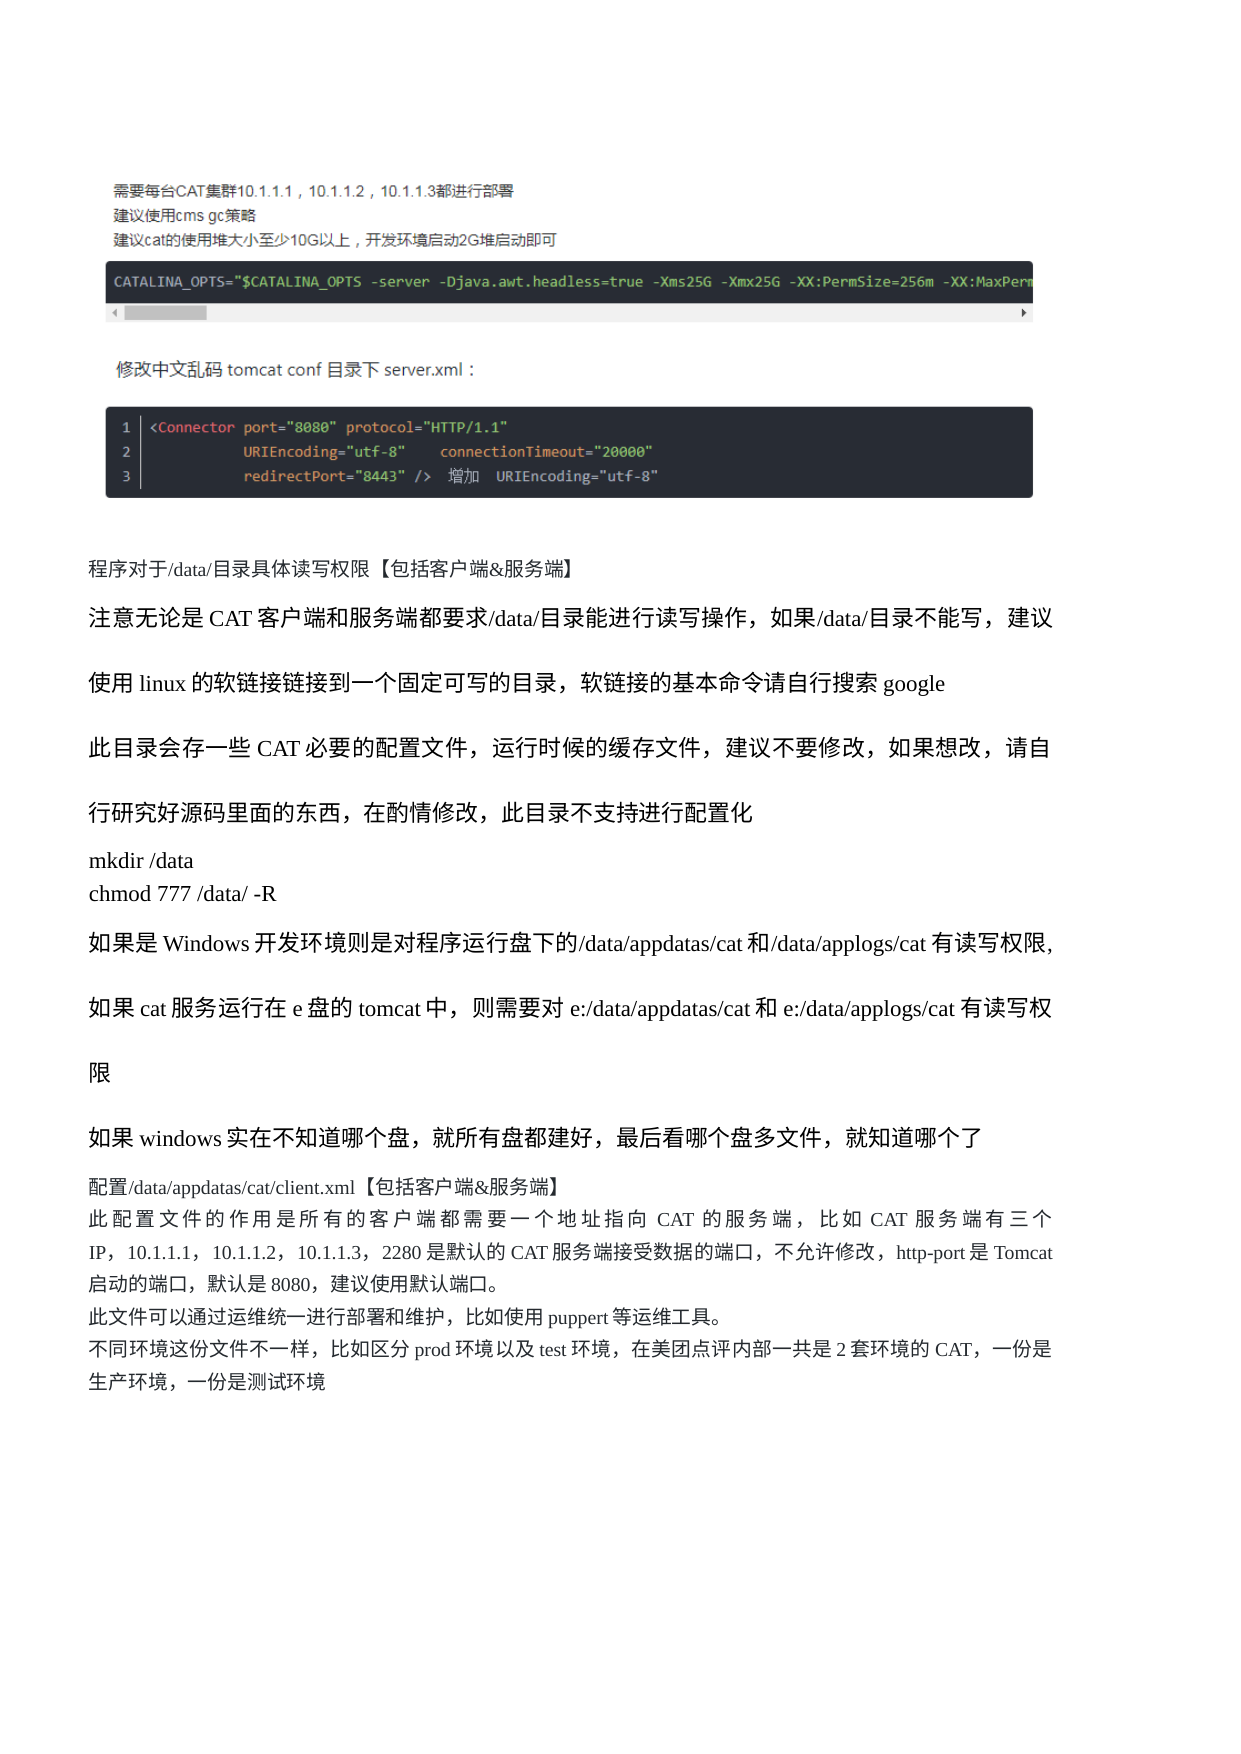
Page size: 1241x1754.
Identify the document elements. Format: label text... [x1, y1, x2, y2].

text 程序对于/data/目录具体读写权限【包括客户端&服务端】 [89, 552, 1053, 584]
text 此目录会存一些CAT必要的配置文件，运行时候的缓存文件，建议不要修改，如果想改，请自行研究好源码里面的东西，在酌情修改，此目录不支持进行配置化 [89, 714, 1053, 844]
text 此配置文件的作用是所有的客户端都需要一个地址指向CAT的服务端，比如CAT服务端有三个IP，10.1.1.1，10.1.1.2，10.1.1.3，2280是默认的CAT服务端接受数据的端口，不允许修改，http-port是Tomcat启动的端口，默认是8080，建议使用默认端口。 [89, 1202, 1053, 1299]
text 此文件可以通过运维统一进行部署和维护，比如使用puppert等运维工具。 [89, 1299, 1053, 1332]
text 如果windows实在不知道哪个盘，就所有盘都建好，最后看哪个盘多文件，就知道哪个了 [89, 1104, 1053, 1169]
text 不同环境这份文件不一样，比如区分prod环境以及test环境，在美团点评内部一共是2套环境的CAT，一份是生产环境，一份是测试环境 [89, 1332, 1053, 1397]
text 注意无论是CAT客户端和服务端都要求/data/目录能进行读写操作，如果/data/目录不能写，建议使用linux的软链接链接到一个固定可写的目录，软链接的基本命令请自行搜索google [89, 584, 1053, 714]
picture [88, 162, 1053, 518]
text 配置/data/appdatas/cat/client.xml【包括客户端&服务端】 [89, 1169, 1053, 1202]
text 如果是Windows开发环境则是对程序运行盘下的/data/appdatas/cat和/data/applogs/cat有读写权限,如果cat服务运行在e盘的tomcat中，则需要对e:/data/appdatas/cat和e:/data/applogs/cat有读写权限 [89, 909, 1053, 1104]
text chmod 777 /data/ -R [89, 877, 1053, 909]
text mkdir /data [89, 844, 1053, 877]
